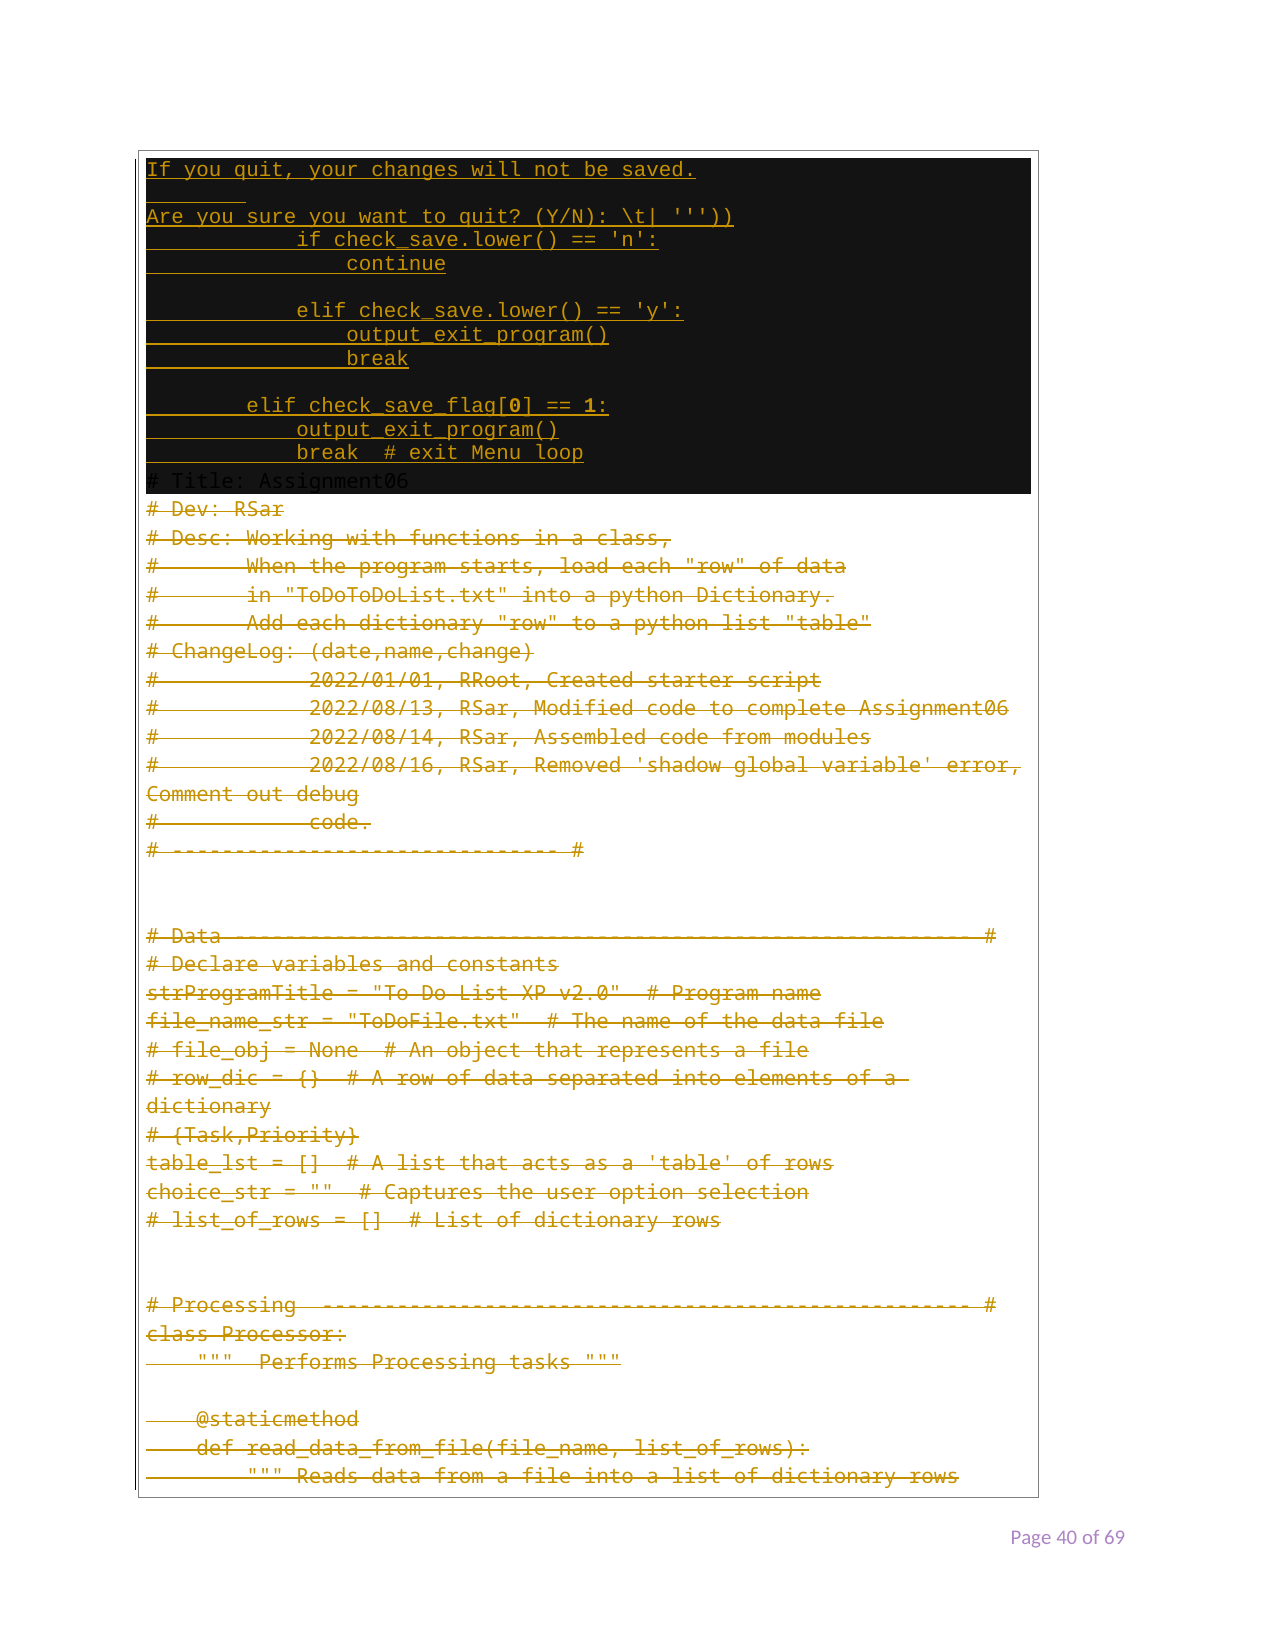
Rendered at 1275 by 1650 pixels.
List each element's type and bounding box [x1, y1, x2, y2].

table_header [139, 151, 1038, 1497]
